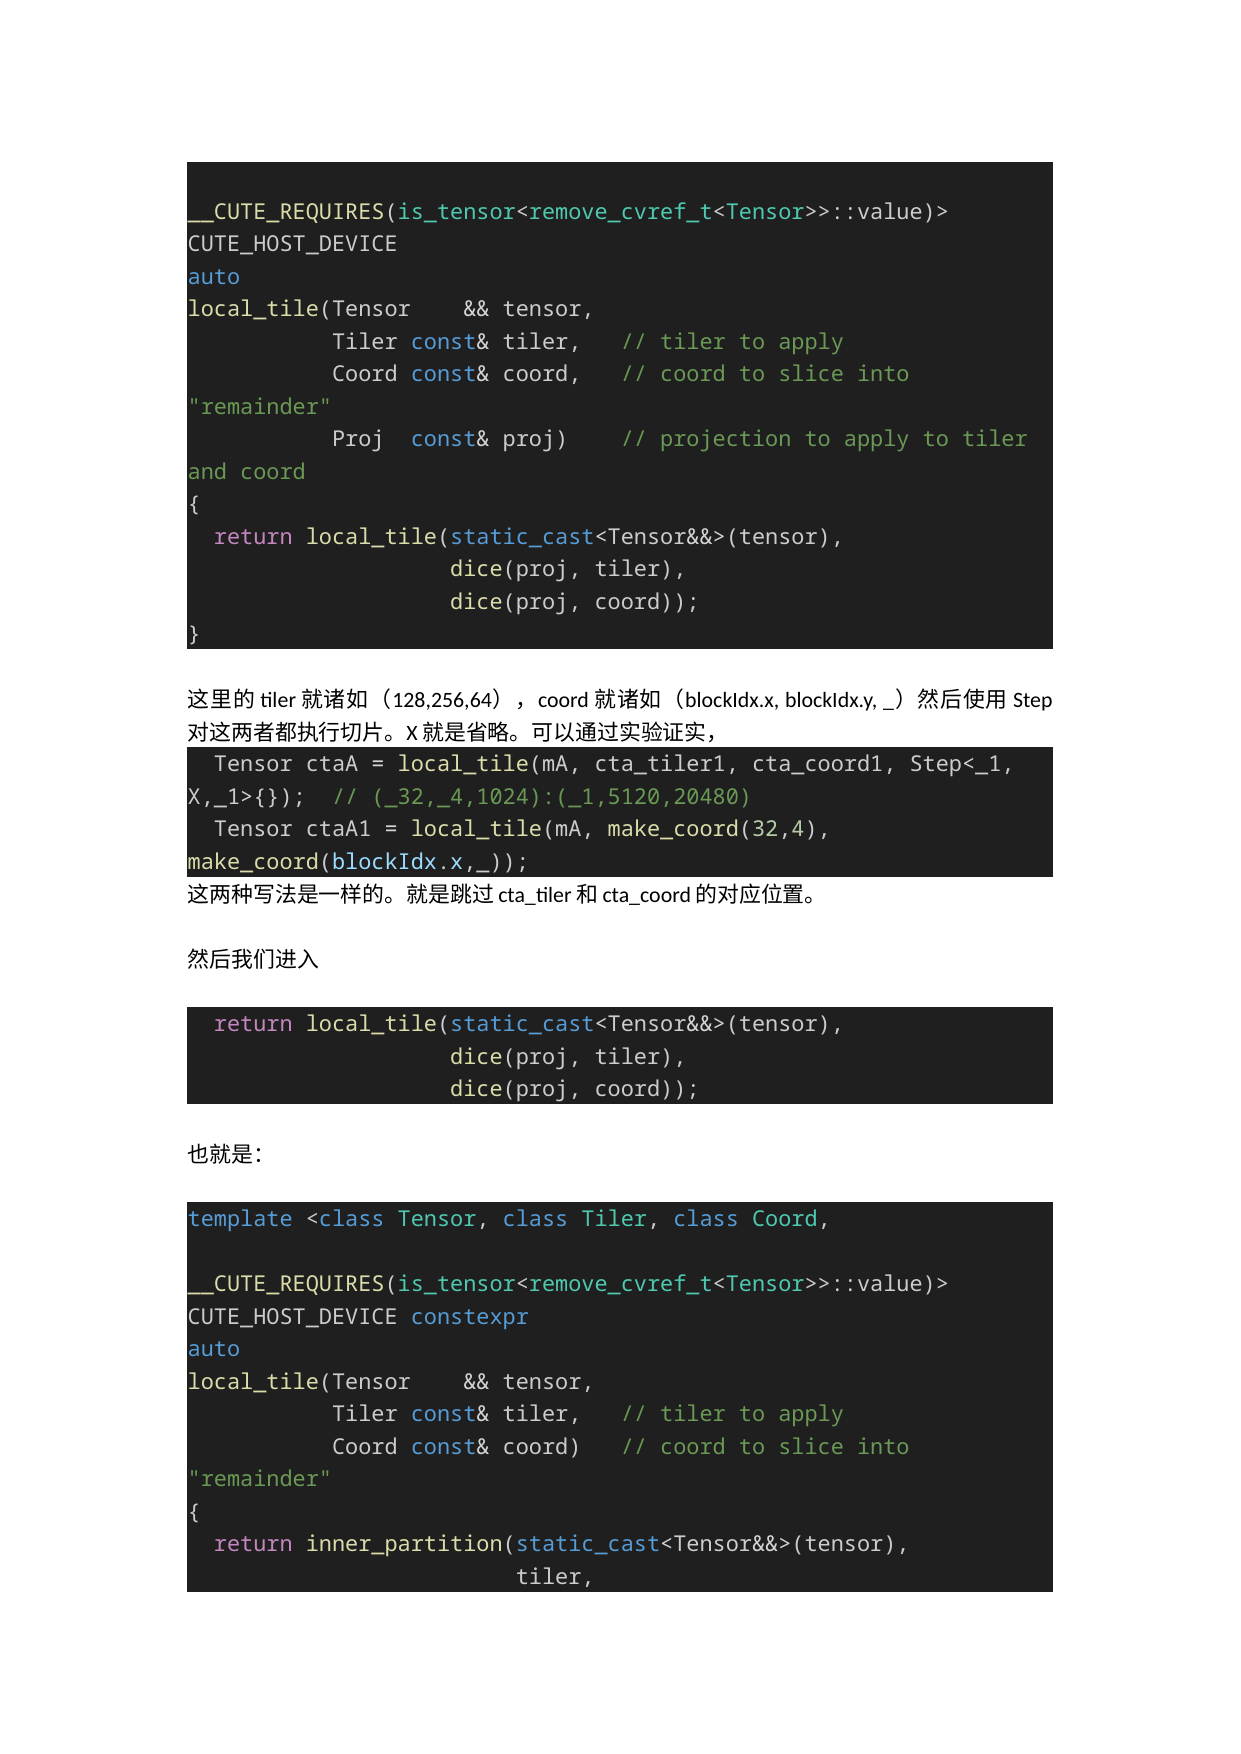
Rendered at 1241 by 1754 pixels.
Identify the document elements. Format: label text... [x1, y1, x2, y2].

text dice(proj, tiler), [187, 1039, 1053, 1072]
text Tiler const& tiler, // tiler to apply [187, 1397, 1053, 1429]
text auto [187, 259, 1053, 292]
list 这两种写法是一样的。就是跳过cta_tiler和cta_coord的对应位置。 [187, 877, 1053, 909]
text } [187, 617, 1053, 649]
text { [187, 487, 1053, 519]
text dice(proj, tiler), [187, 552, 1053, 584]
text auto [187, 1332, 1053, 1364]
text __CUTE_REQUIRES(is_tensor<remove_cvref_t<Tensor>>::value)> [187, 1234, 1053, 1299]
text tiler, [187, 1559, 1053, 1592]
list 这里的tiler就诸如（128,256,64），coord就诸如（blockIdx.x, blockIdx.y, _）然后使用Step对这两者都执行切片。X就是省略。可以通过实验证实， [187, 682, 1053, 747]
text { [187, 1494, 1053, 1527]
text CUTE_HOST_DEVICE [187, 227, 1053, 259]
text Proj const& proj) // projection to apply to tiler and coord [187, 422, 1053, 487]
text return inner_partition(static_cast<Tensor&&>(tensor), [187, 1527, 1053, 1559]
text return local_tile(static_cast<Tensor&&>(tensor), [187, 519, 1053, 552]
text local_tile(Tensor && tensor, [187, 1364, 1053, 1397]
text Tensor ctaA1 = local_tile(mA, make_coord(32,4), make_coord(blockIdx.x,_)); [187, 812, 1053, 877]
list 然后我们进入 [187, 942, 1053, 974]
list 也就是： [187, 1137, 1053, 1169]
text Coord const& coord) // coord to slice into "remainder" [187, 1429, 1053, 1494]
text CUTE_HOST_DEVICE constexpr [187, 1299, 1053, 1332]
text dice(proj, coord)); [187, 1072, 1053, 1104]
text Tensor ctaA = local_tile(mA, cta_tiler1, cta_coord1, Step<_1, X,_1>{}); // (_32,_4,1024):(_1,5120,20480) [187, 747, 1053, 812]
text __CUTE_REQUIRES(is_tensor<remove_cvref_t<Tensor>>::value)> [187, 162, 1053, 227]
text template <class Tensor, class Tiler, class Coord, [187, 1202, 1053, 1234]
text Coord const& coord, // coord to slice into "remainder" [187, 357, 1053, 422]
text dice(proj, coord)); [187, 584, 1053, 617]
text local_tile(Tensor && tensor, [187, 292, 1053, 324]
text return local_tile(static_cast<Tensor&&>(tensor), [187, 1007, 1053, 1039]
text Tiler const& tiler, // tiler to apply [187, 324, 1053, 357]
